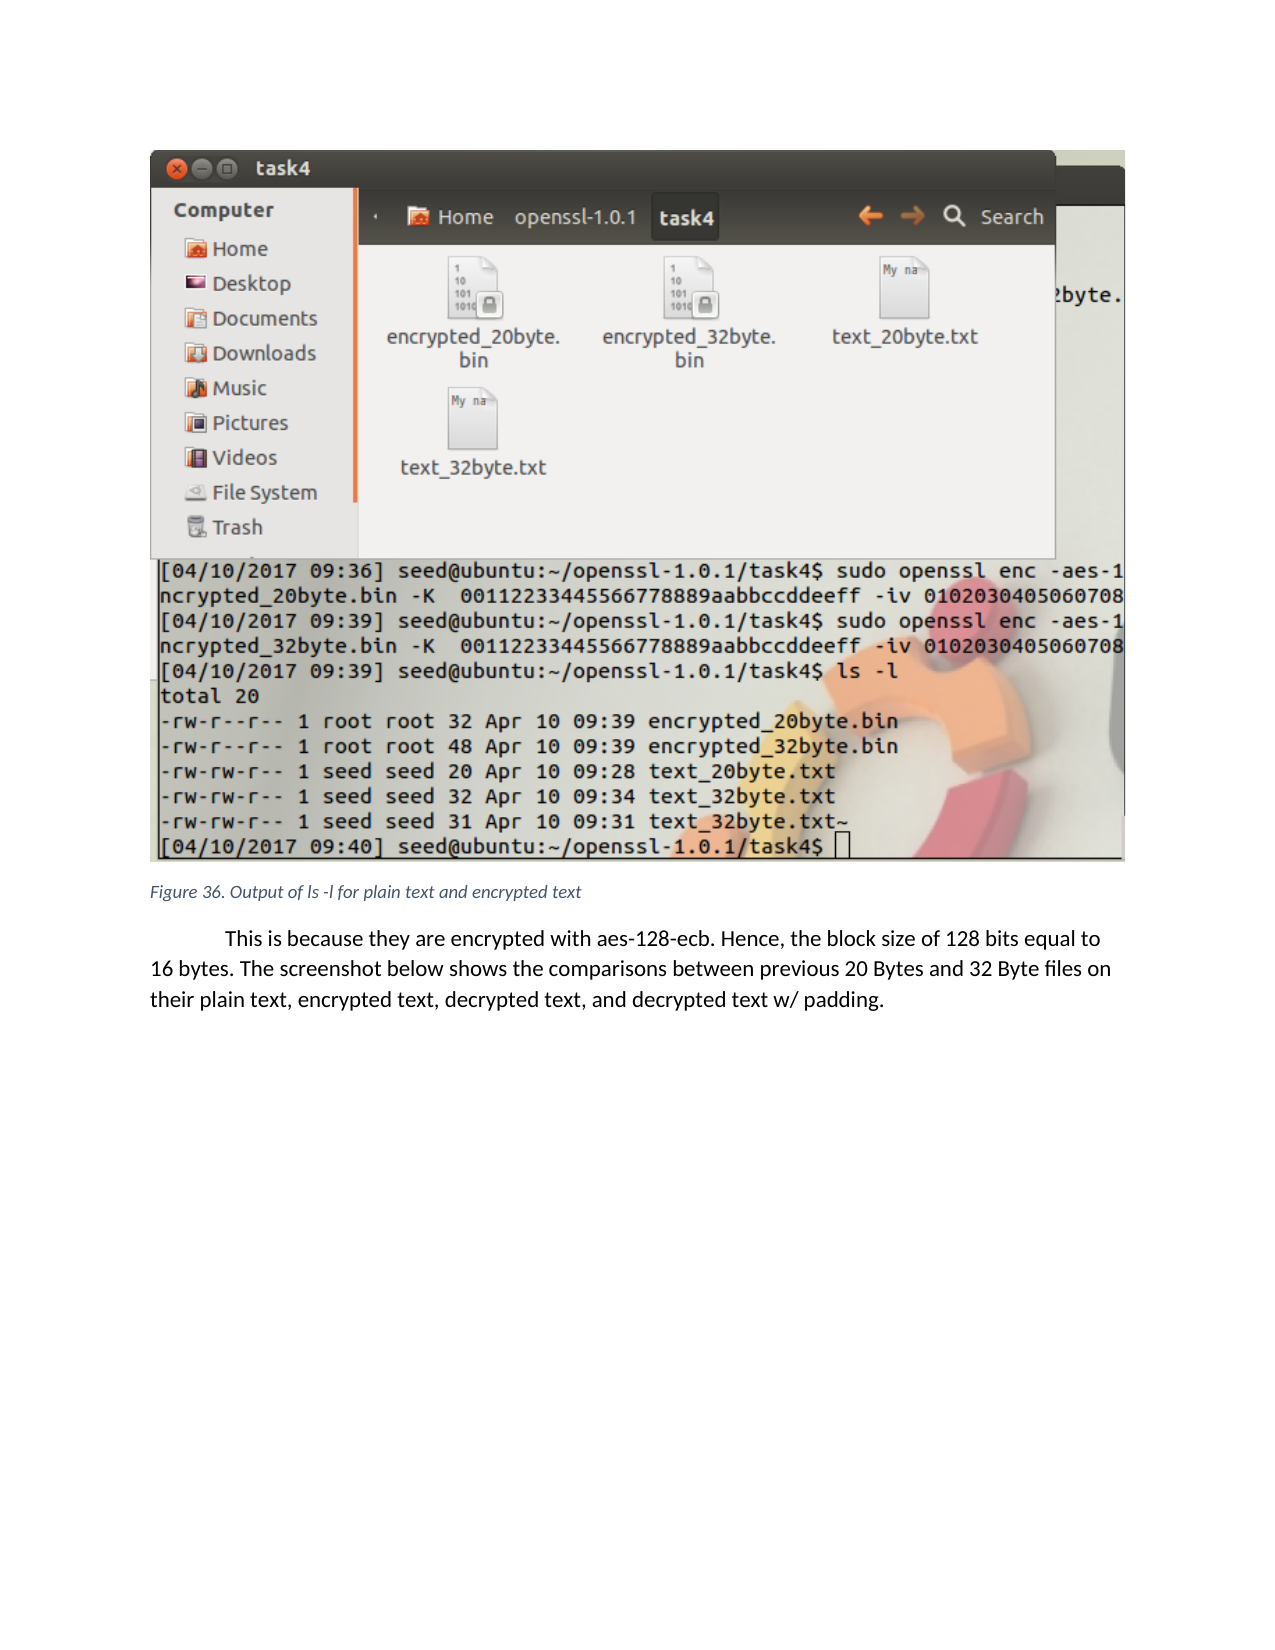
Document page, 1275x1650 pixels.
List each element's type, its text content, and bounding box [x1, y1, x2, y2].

picture [150, 150, 1125, 862]
text This is because they are encrypted with aes-128-ecb. Hence, the block size of 128 bits equal to 16 bytes. The screenshot below shows the comparisons between previous 20 Bytes and 32 Byte files on their plain text, encrypted text, decrypted text, and decrypted text w/ padding. [150, 924, 1125, 1013]
